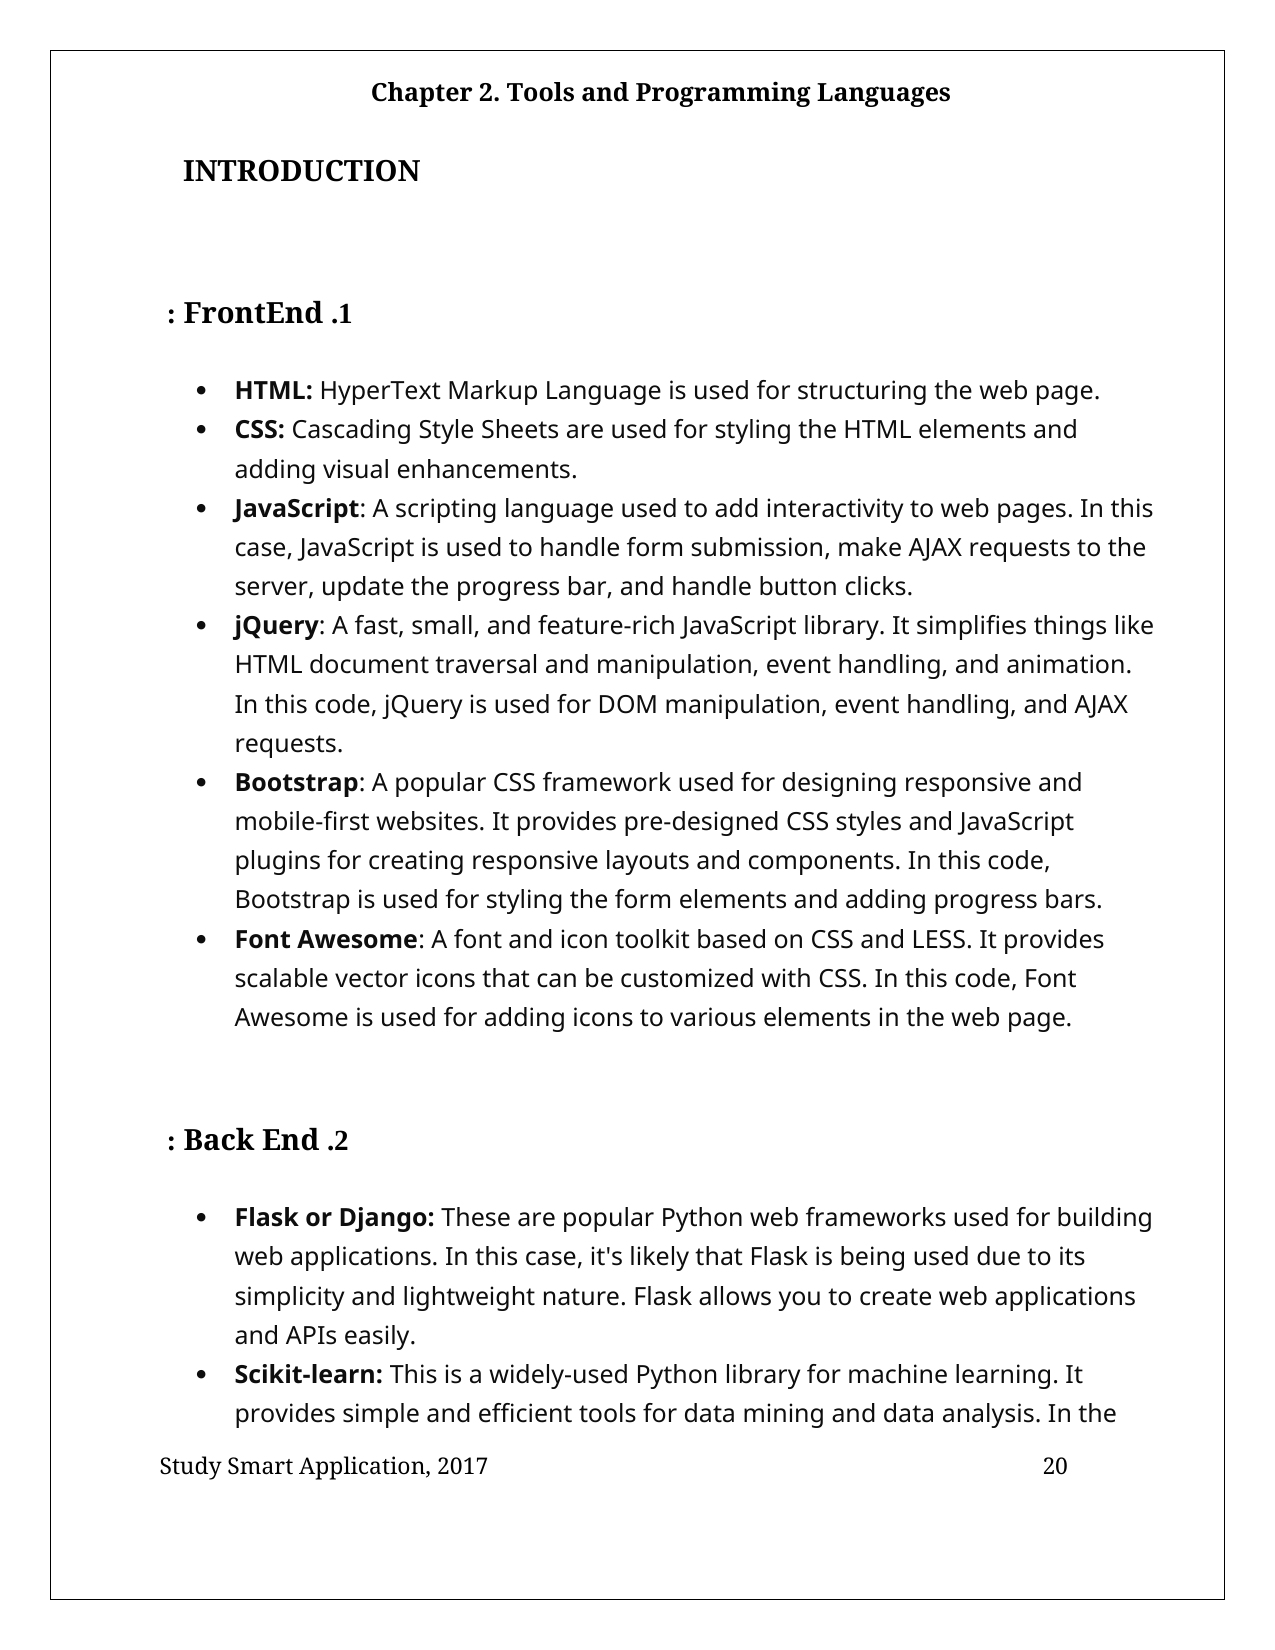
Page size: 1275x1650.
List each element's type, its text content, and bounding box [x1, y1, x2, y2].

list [197, 1357, 1162, 1430]
text INTRODUCTION [159, 150, 1162, 190]
list JavaScript: A scripting language used to add interactivity to web pages. In this case, JavaScript is used to handle form submission, make AJAX requests to the server, update the progress bar, and handle button clicks. [197, 490, 1162, 603]
list Flask or Django: These are popular Python web frameworks used for building web applications. In this case, it's likely that Flask is being used due to its simplicity and lightweight nature. Flask allows you to create web applications and APIs easily. [197, 1200, 1162, 1351]
text 2. Back End : [159, 1119, 1162, 1159]
text 1. FrontEnd : [159, 293, 1162, 332]
list Bootstrap: A popular CSS framework used for designing responsive and mobile-first websites. It provides pre-designed CSS styles and JavaScript plugins for creating responsive layouts and components. In this code, Bootstrap is used for styling the form elements and adding progress bars. [197, 764, 1162, 916]
list Font Awesome: A font and icon toolkit based on CSS and LESS. It provides scalable vector icons that can be customized with CSS. In this code, Font Awesome is used for adding icons to various elements in the web page. [197, 921, 1162, 1034]
list HTML: HyperText Markup Language is used for structuring the web page. [197, 373, 1162, 407]
list jQuery: A fast, small, and feature-rich JavaScript library. It simplifies things like HTML document traversal and manipulation, event handling, and animation. In this code, jQuery is used for DOM manipulation, event handling, and AJAX requests. [197, 608, 1162, 759]
list CSS: Cascading Style Sheets are used for styling the HTML elements and adding visual enhancements. [197, 412, 1162, 485]
